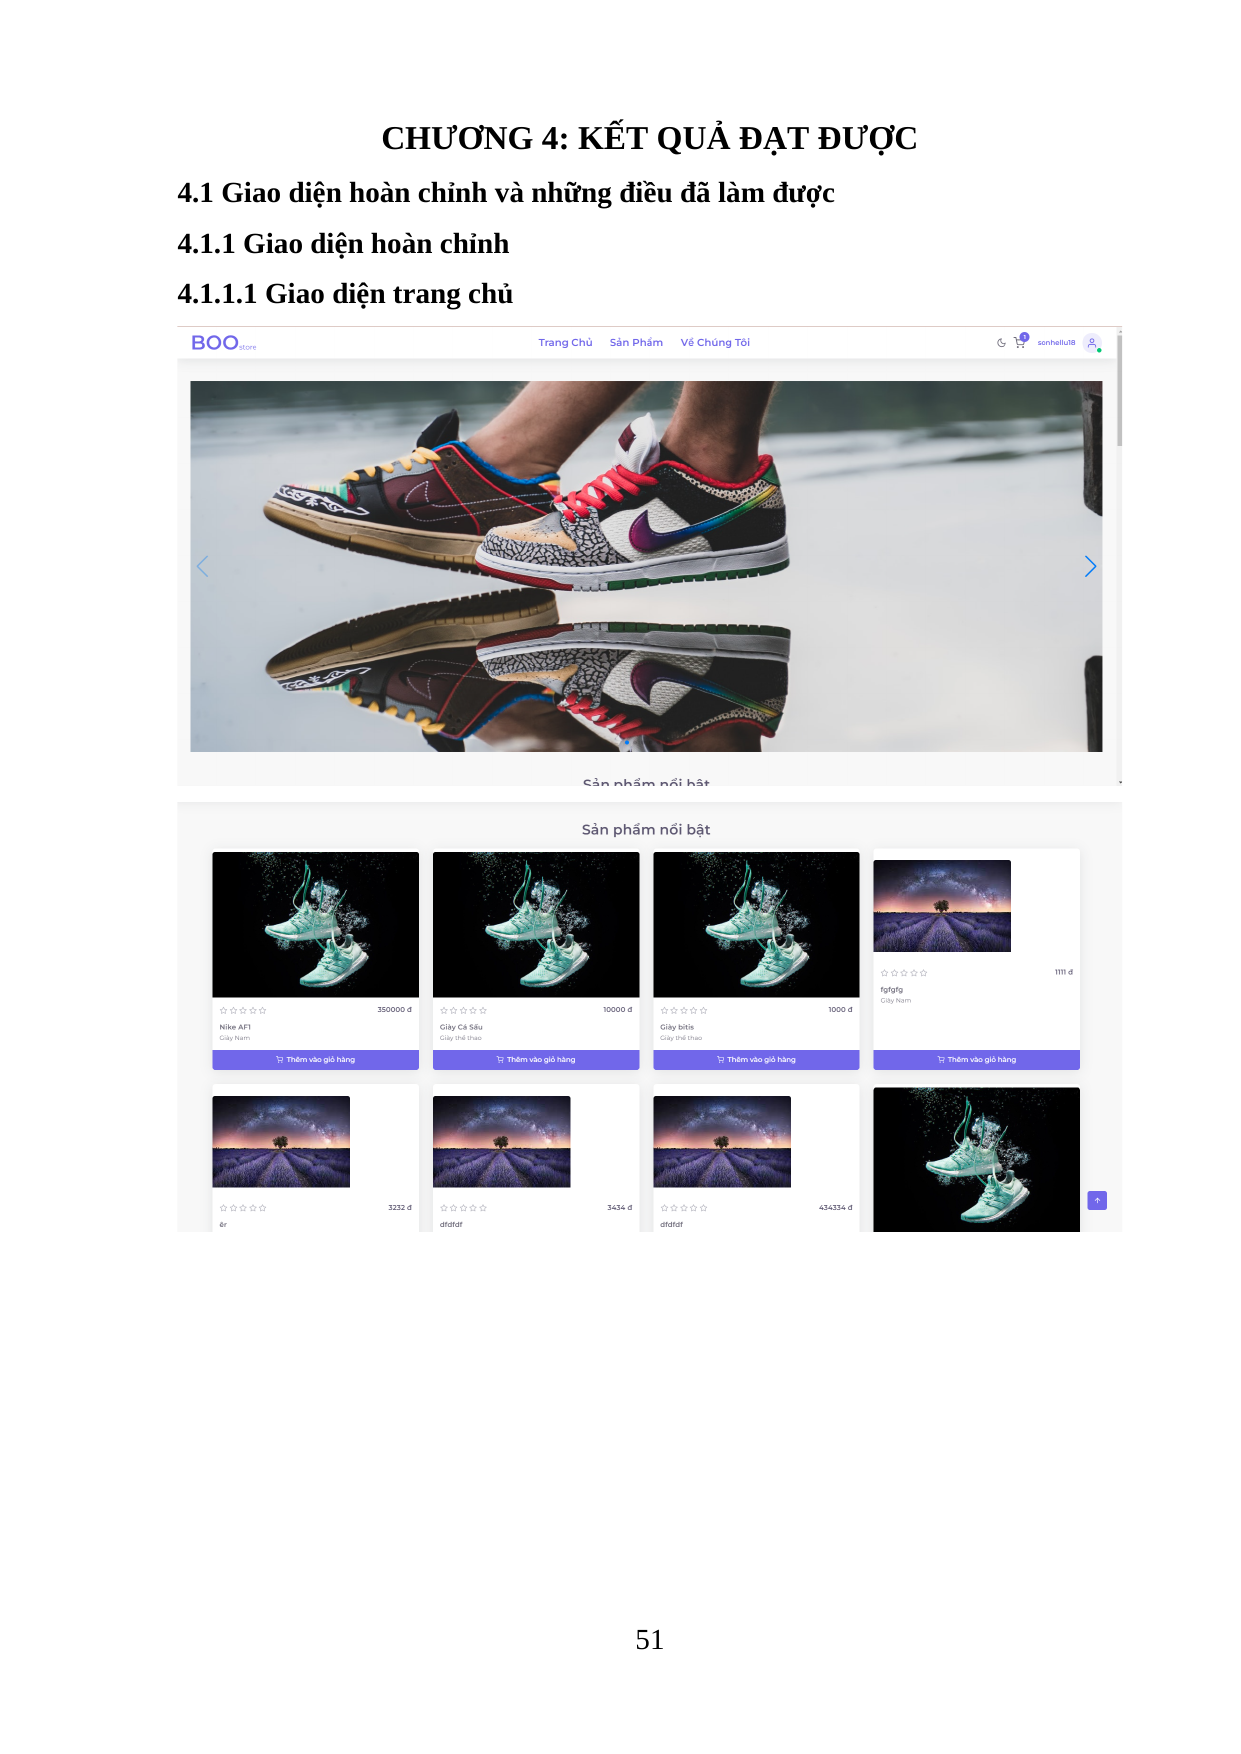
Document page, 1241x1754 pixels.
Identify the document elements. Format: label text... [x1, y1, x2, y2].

picture [177, 326, 1123, 786]
text 4.1.1 Giao diện hoàn chỉnh [177, 226, 1122, 259]
picture [177, 802, 1123, 1232]
text 4.1.1.1 Giao diện trang chủ [177, 276, 1122, 310]
subtitle CHƯƠNG 4: KẾT QUẢ ĐẠT ĐƯỢC [177, 118, 1122, 156]
text 4.1 Giao diện hoàn chỉnh và những điều đã làm được [177, 176, 1122, 209]
